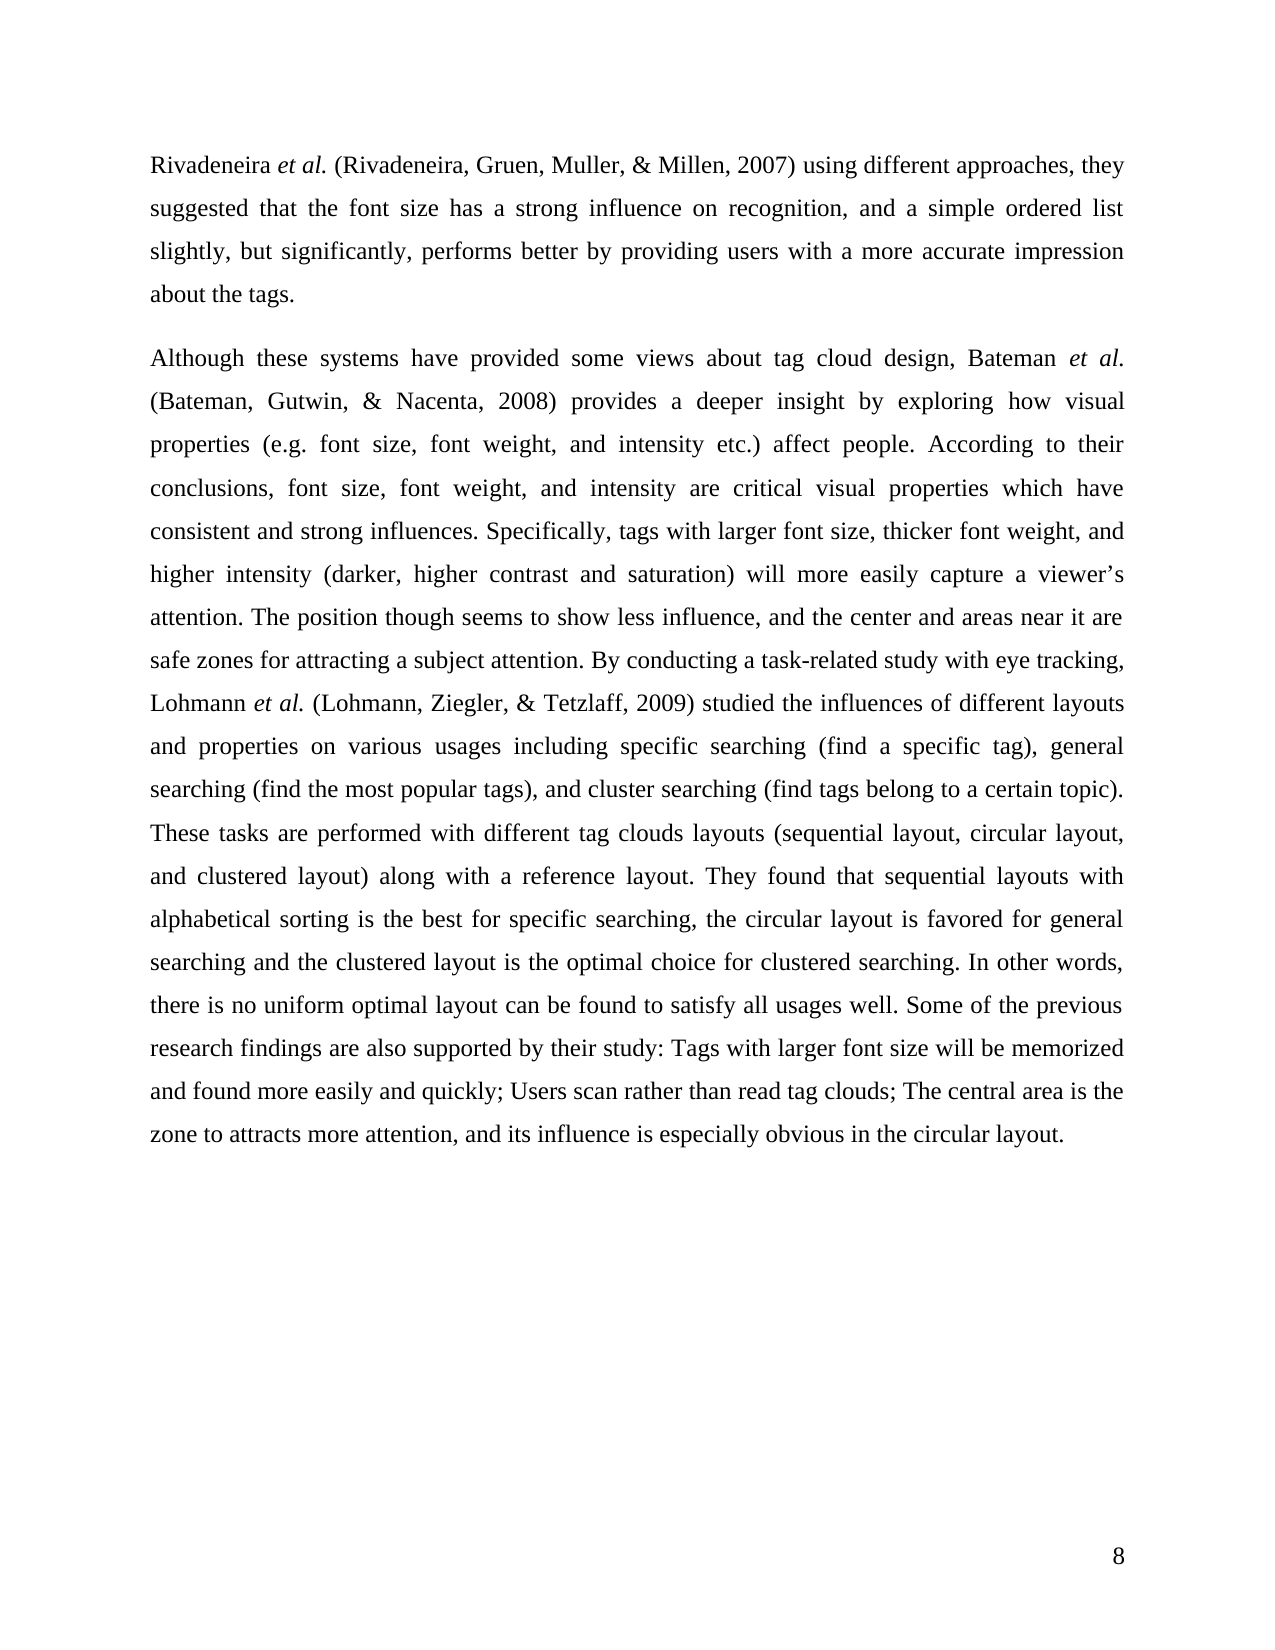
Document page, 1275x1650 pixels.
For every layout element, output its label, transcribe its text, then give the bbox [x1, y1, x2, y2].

text Although these systems have provided some views about tag cloud design, Bateman et al. provides a deeper insight by exploring how visual properties (e.g. font size, font weight, and intensity etc.) affect people. According to their conclusions, font size, font weight, and intensity are critical visual properties which have consistent and strong influences. Specifically, tags with larger font size, thicker font weight, and higher intensity (darker, higher contrast and saturation) will more easily capture a viewer’s attention. The position though seems to show less influence, and the center and areas near it are safe zones for attracting a subject attention. By conducting a task-related study with eye tracking, Lohmann et al. studied the influences of different layouts and properties on various usages including specific searching (find a specific tag), general searching (find the most popular tags), and cluster searching (find tags belong to a certain topic). These tasks are performed with different tag clouds layouts (sequential layout, circular layout, and clustered layout) along with a reference layout. They found that sequential layouts with alphabetical sorting is the best for specific searching, the circular layout is favored for general searching and the clustered layout is the optimal choice for clustered searching. In other words, there is no uniform optimal layout can be found to satisfy all usages well. Some of the previous research findings are also supported by their study: Tags with larger font size will be memorized and found more easily and quickly; Users scan rather than read tag clouds; The central area is the zone to attracts more attention, and its influence is especially obvious in the circular layout. [150, 343, 1125, 1148]
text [150, 150, 1125, 308]
